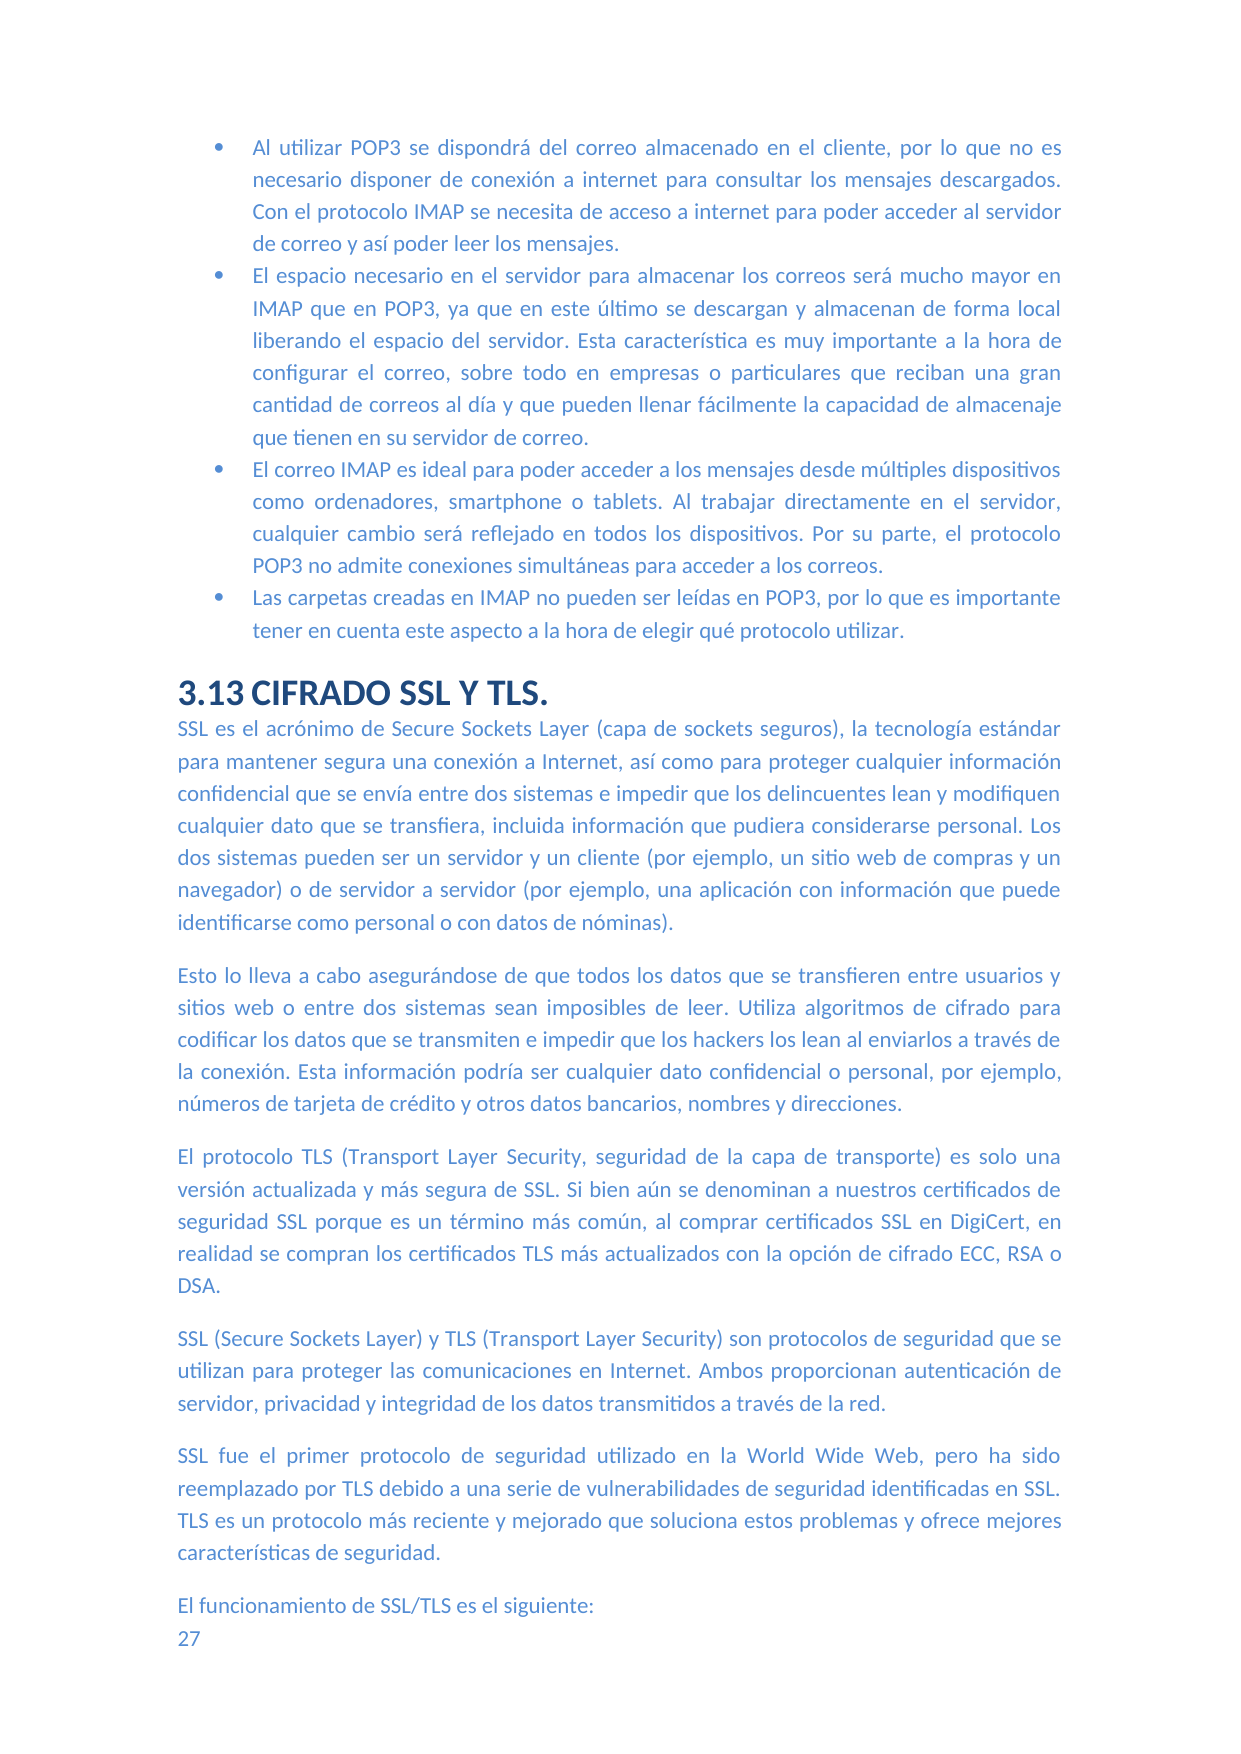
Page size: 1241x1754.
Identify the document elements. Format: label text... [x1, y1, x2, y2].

text Esto lo lleva a cabo asegurándose de que todos los datos que se transfieren entre usuarios y sitios web o entre dos sistemas sean imposibles de leer. Utiliza algoritmos de cifrado para codificar los datos que se transmiten e impedir que los hackers los lean al enviarlos a través de la conexión. Esta información podría ser cualquier dato confidencial o personal, por ejemplo, números de tarjeta de crédito y otros datos bancarios, nombres y direcciones. [177, 961, 1063, 1117]
text SSL (Secure Sockets Layer) y TLS (Transport Layer Security) son protocolos de seguridad que se utilizan para proteger las comunicaciones en Internet. Ambos proporcionan autenticación de servidor, privacidad y integridad de los datos transmitidos a través de la red. [177, 1324, 1063, 1417]
list Las carpetas creadas en IMAP no pueden ser leídas en POP3, por lo que es importante tener en cuenta este aspecto a la hora de elegir qué protocolo utilizar. [215, 583, 1063, 644]
text SSL es el acrónimo de Secure Sockets Layer (capa de sockets seguros), la tecnología estándar para mantener segura una conexión a Internet, así como para proteger cualquier información confidencial que se envía entre dos sistemas e impedir que los delincuentes lean y modifiquen cualquier dato que se transfiera, incluida información que pudiera considerarse personal. Los dos sistemas pueden ser un servidor y un cliente (por ejemplo, un sitio web de compras y un navegador) o de servidor a servidor (por ejemplo, una aplicación con información que puede identificarse como personal o con datos de nóminas). [177, 714, 1063, 936]
text El funcionamiento de SSL/TLS es el siguiente: [177, 1591, 1063, 1619]
list El correo IMAP es ideal para poder acceder a los mensajes desde múltiples dispositivos como ordenadores, smartphone o tablets. Al trabajar directamente en el servidor, cualquier cambio será reflejado en todos los dispositivos. Por su parte, el protocolo POP3 no admite conexiones simultáneas para acceder a los correos. [215, 455, 1063, 579]
list Al utilizar POP3 se dispondrá del correo almacenado en el cliente, por lo que no es necesario disponer de conexión a internet para consultar los mensajes descargados. Con el protocolo IMAP se necesita de acceso a internet para poder acceder al servidor de correo y así poder leer los mensajes. [215, 133, 1063, 257]
list El espacio necesario en el servidor para almacenar los correos será mucho mayor en IMAP que en POP3, ya que en este último se descargan y almacenan de forma local liberando el espacio del servidor. Esta característica es muy importante a la hora de configurar el correo, sobre todo en empresas o particulares que reciban una gran cantidad de correos al día y que pueden llenar fácilmente la capacidad de almacenaje que tienen en su servidor de correo. [215, 262, 1063, 451]
text SSL fue el primer protocolo de seguridad utilizado en la World Wide Web, pero ha sido reemplazado por TLS debido a una serie de vulnerabilidades de seguridad identificadas en SSL. TLS es un protocolo más reciente y mejorado que soluciona estos problemas y ofrece mejores características de seguridad. [177, 1442, 1063, 1566]
text El protocolo TLS (Transport Layer Security, seguridad de la capa de transporte) es solo una versión actualizada y más segura de SSL. Si bien aún se denominan a nuestros certificados de seguridad SSL porque es un término más común, al comprar certificados SSL en DigiCert, en realidad se compran los certificados TLS más actualizados con la opción de cifrado ECC, RSA o DSA. [177, 1142, 1063, 1299]
subtitle 3.13 CIFRADO SSL Y TLS. [177, 669, 1063, 714]
